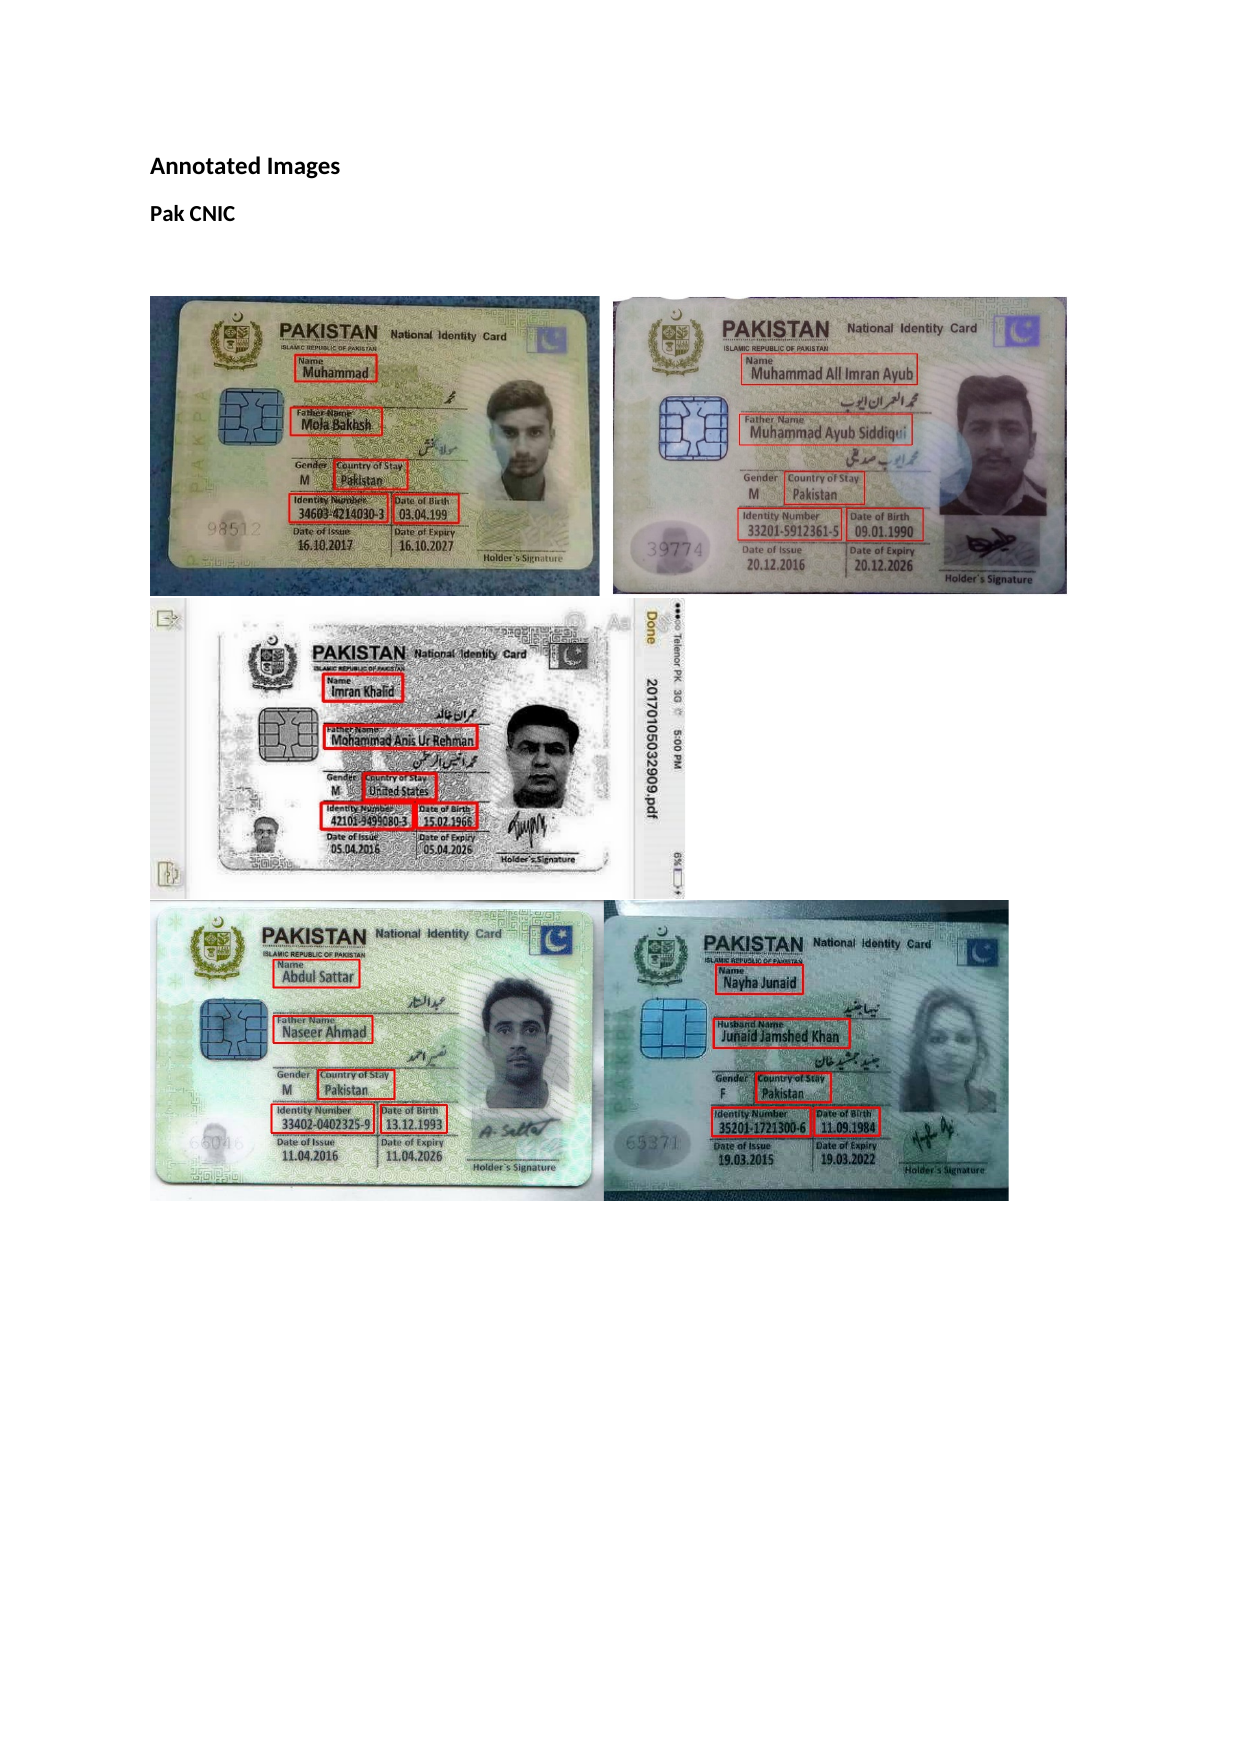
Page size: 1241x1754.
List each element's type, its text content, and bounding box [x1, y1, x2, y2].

text Pak CNIC [150, 199, 1090, 228]
picture [150, 900, 1009, 1201]
picture [150, 598, 686, 899]
picture [150, 296, 1080, 596]
text Annotated Images [150, 150, 1090, 181]
